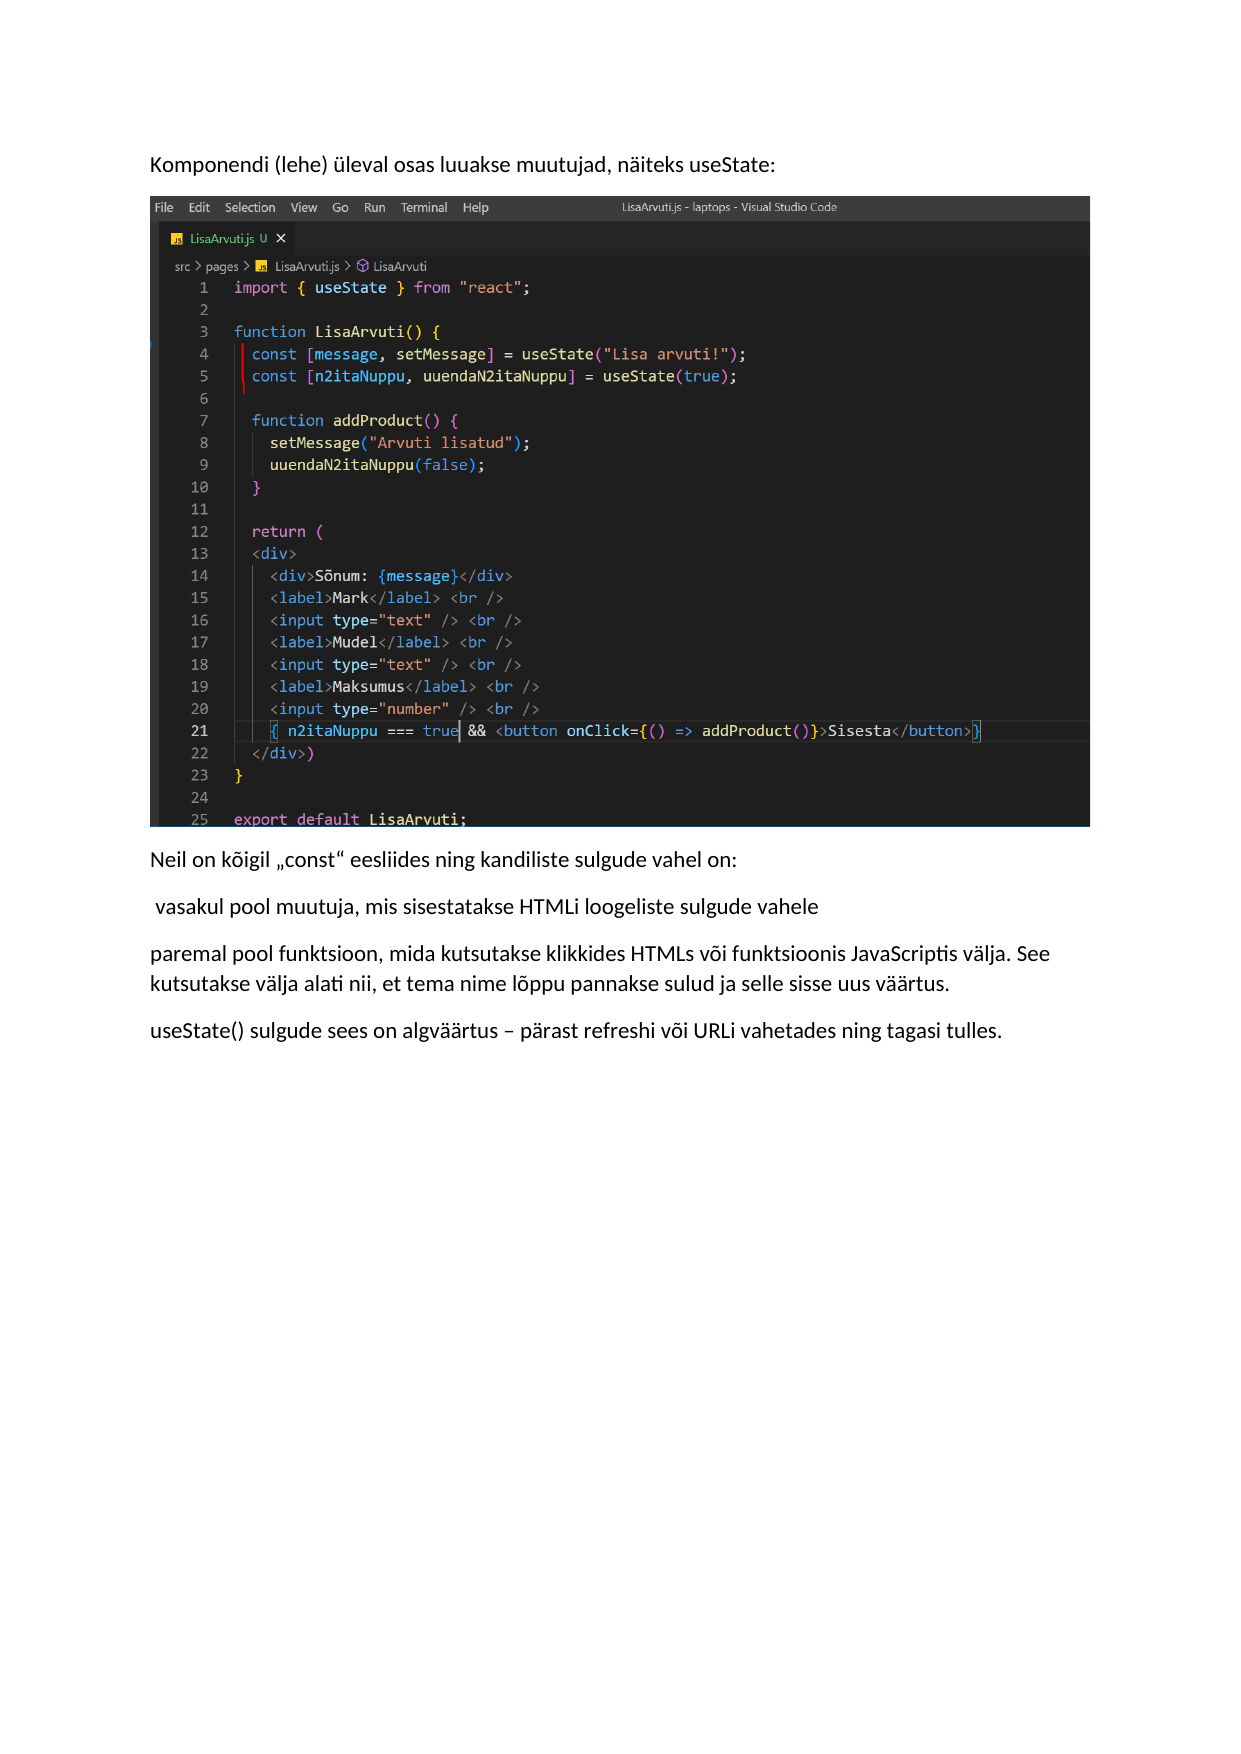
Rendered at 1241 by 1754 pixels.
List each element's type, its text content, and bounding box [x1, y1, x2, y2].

text useState() sulgude sees on algväärtus – pärast refreshi või URLi vahetades ning tagasi tulles. [150, 1016, 1090, 1044]
text Komponendi (lehe) üleval osas luuakse muutujad, näiteks useState: [150, 150, 1090, 178]
text paremal pool funktsioon, mida kutsutakse klikkides HTMLs või funktsioonis JavaScriptis välja. See kutsutakse välja alati nii, et tema nime lõppu pannakse sulud ja selle sisse uus väärtus. [150, 939, 1090, 997]
text Neil on kõigil „const“ eesliides ning kandiliste sulgude vahel on: [150, 846, 1090, 873]
text vasakul pool muutuja, mis sisestatakse HTMLi loogeliste sulgude vahele [150, 892, 1090, 920]
picture [150, 196, 1091, 827]
